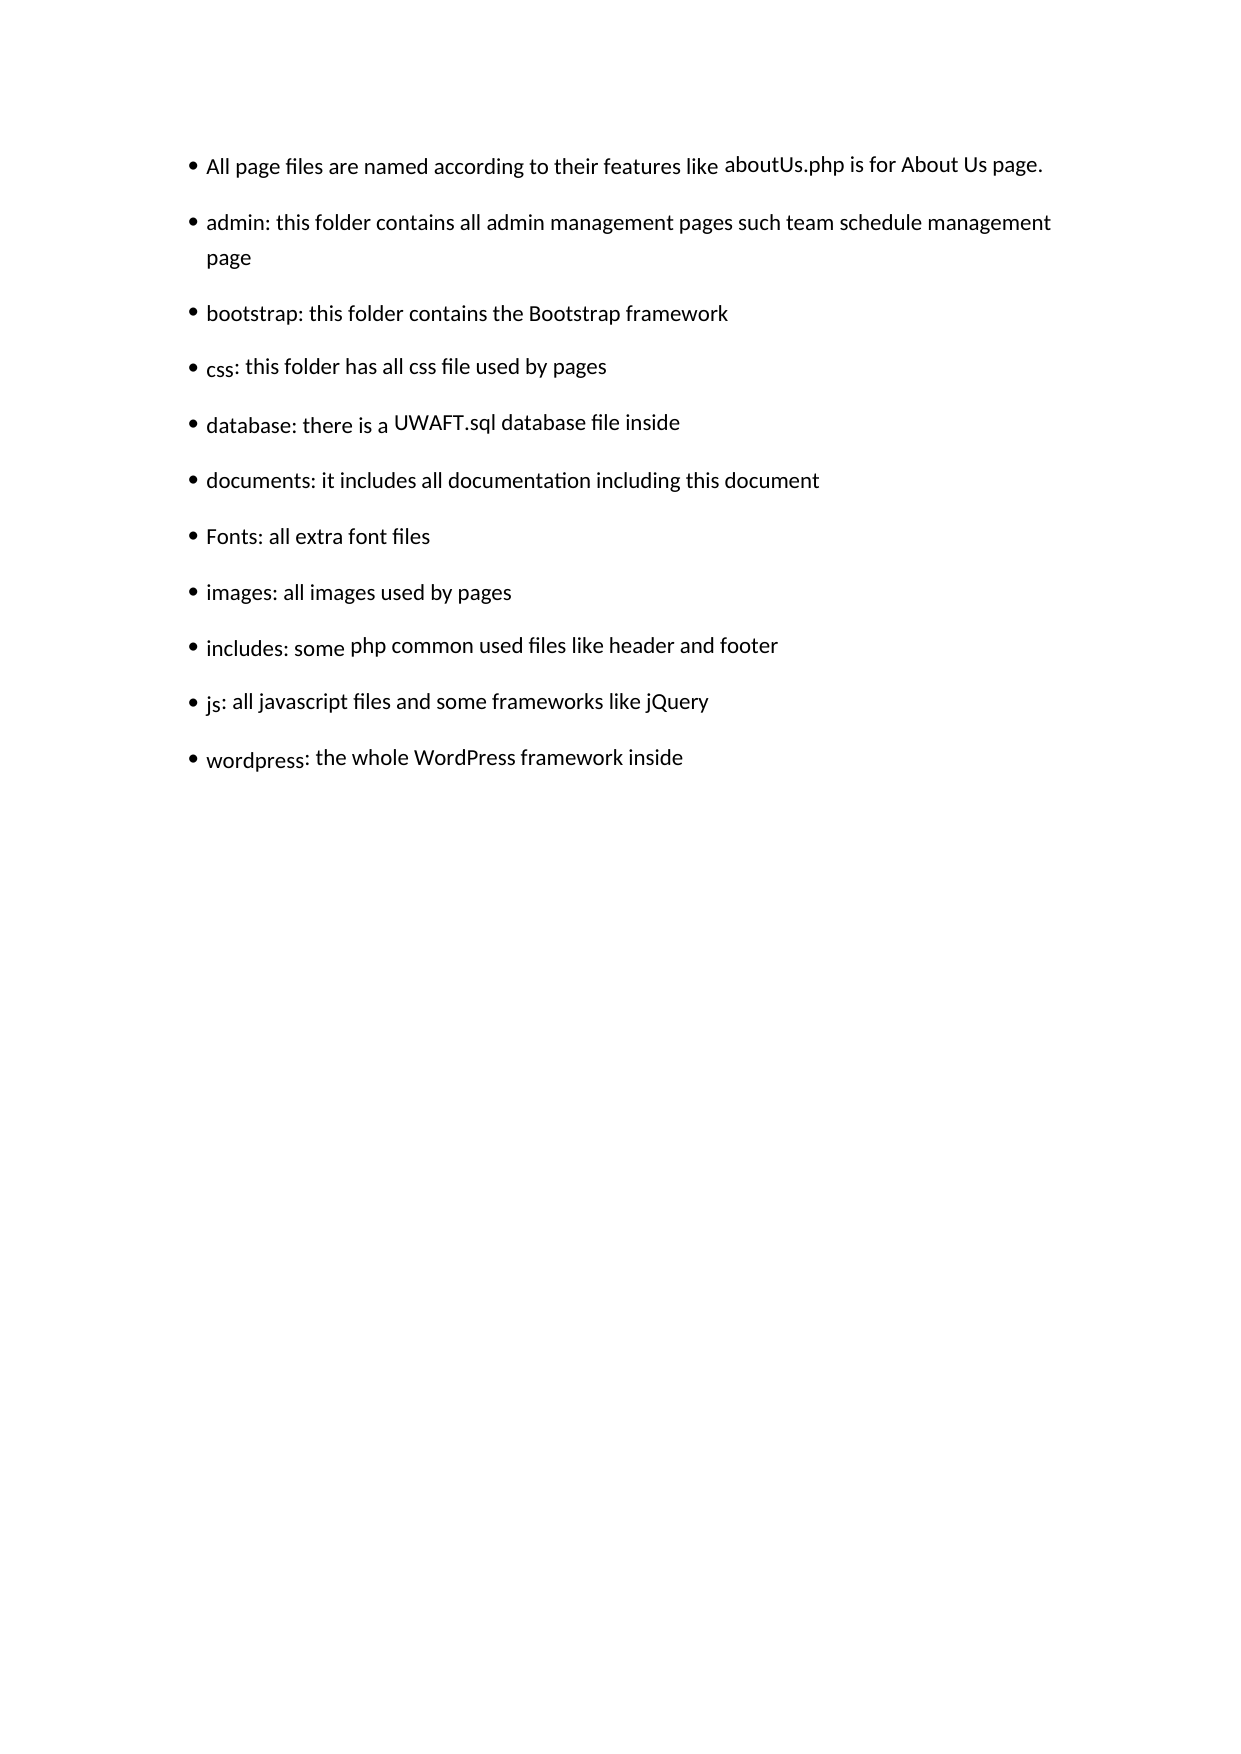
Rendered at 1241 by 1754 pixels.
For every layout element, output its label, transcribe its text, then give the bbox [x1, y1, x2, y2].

list All page files are named according to their features like aboutUs.php is for About Us page. [187, 150, 1053, 181]
list includes: some php common used files like header and footer [187, 632, 1053, 662]
list Fonts: all extra font files [187, 520, 1053, 551]
list wordpress: the whole WordPress framework inside [187, 743, 1053, 774]
list admin: this folder contains all admin management pages such team schedule management page [187, 206, 1053, 271]
list database: there is a UWAFT.sql database file inside [187, 408, 1053, 439]
list js: all javascript files and some frameworks like jQuery [187, 687, 1053, 718]
list bootstrap: this folder contains the Bootstrap framework [187, 297, 1053, 327]
list css: this folder has all css file used by pages [187, 352, 1053, 383]
list images: all images used by pages [187, 576, 1053, 606]
list documents: it includes all documentation including this document [187, 464, 1053, 495]
